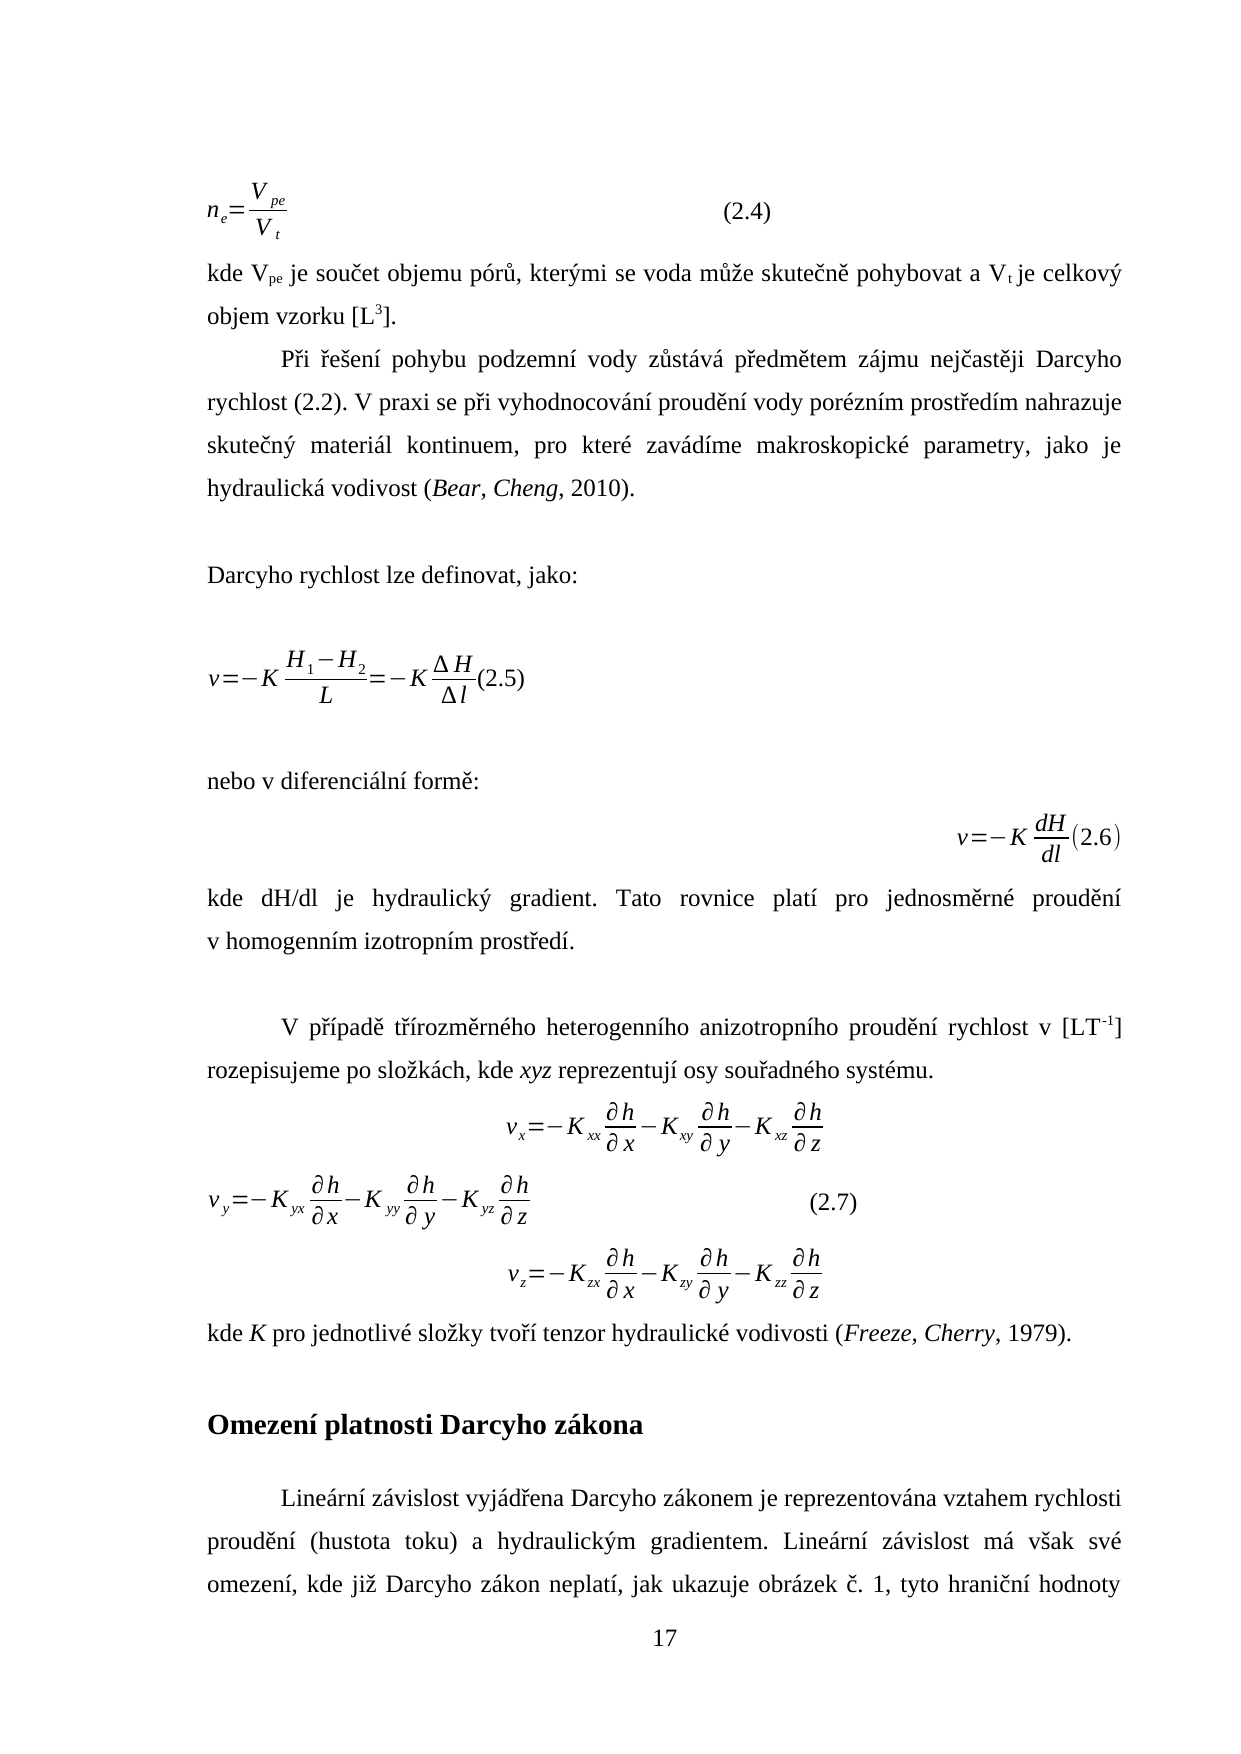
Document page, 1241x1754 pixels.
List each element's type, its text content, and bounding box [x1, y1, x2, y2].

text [207, 1483, 1122, 1598]
text (2.5) [207, 646, 1122, 709]
subtitle Omezení platnosti Darcyho zákona [207, 1407, 1122, 1441]
text Darcyho rychlost lze definovat, jako: [207, 560, 1122, 588]
text kde K pro jednotlivé složky tvoří tenzor hydraulické vodivosti (Freeze, Cherry, 1979). [207, 1318, 1122, 1347]
text (2.4) [207, 177, 1122, 243]
text Při řešení pohybu podzemní vody zůstává předmětem zájmu nejčastěji Darcyho rychlost (2.2). V praxi se při vyhodnocování proudění vody porézním prostředím nahrazuje skutečný materiál kontinuem, pro které zavádíme makroskopické parametry, jako je hydraulická vodivost (Bear, Cheng, 2010). [207, 344, 1122, 502]
text kde Vpe je součet objemu pórů, kterými se voda může skutečně pohybovat a Vt je celkový objem vzorku [L3]. [207, 258, 1122, 330]
text (2.7) [207, 1172, 1122, 1231]
text V případě třírozměrného heterogenního anizotropního proudění rychlost v [LT-1] rozepisujeme po složkách, kde xyz reprezentují osy souřadného systému. [207, 1012, 1122, 1084]
text nebo v diferenciální formě: [207, 766, 1122, 795]
text kde dH/dl je hydraulický gradient. Tato rovnice platí pro jednosměrné proudění v homogenním izotropním prostředí. [207, 883, 1122, 954]
